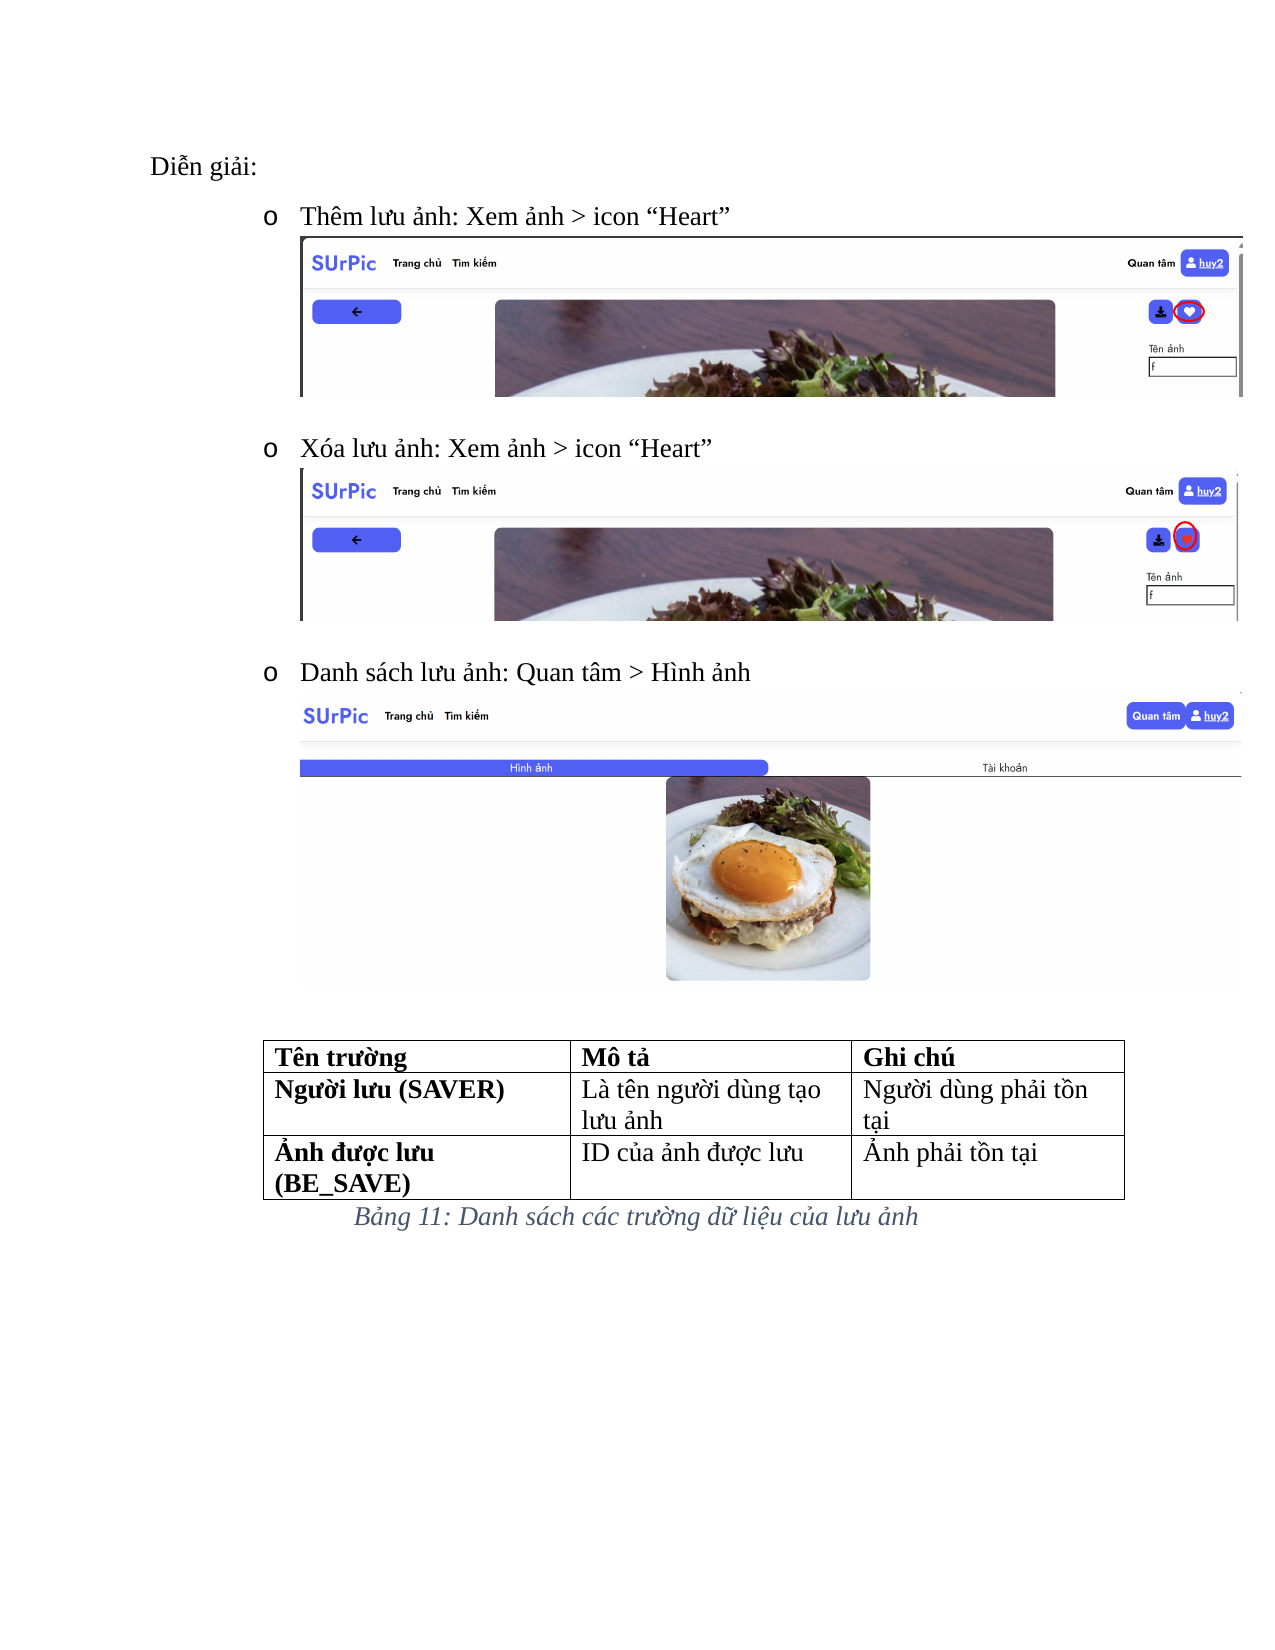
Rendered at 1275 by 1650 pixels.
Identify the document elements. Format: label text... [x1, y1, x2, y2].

table_cell Ảnh được lưu (BE_SAVE) [264, 1136, 570, 1199]
list Danh sách lưu ảnh: Quan tâm > Hình ảnh [262, 656, 1125, 689]
table_header Ghi chú [852, 1041, 1124, 1072]
table_cell Người lưu (SAVER) [264, 1073, 570, 1135]
table_header Mô tả [571, 1041, 851, 1072]
table_cell ID của ảnh được lưu [571, 1136, 851, 1199]
text Diễn giải: [150, 150, 1125, 181]
list Thêm lưu ảnh: Xem ảnh > icon “Heart” [262, 200, 1125, 234]
table_cell Người dùng phải tồn tại [852, 1073, 1124, 1135]
picture [300, 468, 1239, 621]
list Xóa lưu ảnh: Xem ảnh > icon “Heart” [262, 432, 1125, 466]
picture [300, 236, 1243, 397]
text Bảng 11: Danh sách các trường dữ liệu của lưu ảnh [150, 1200, 1125, 1231]
picture [300, 692, 1242, 988]
table_cell Là tên người dùng tạo lưu ảnh [571, 1073, 851, 1135]
table_cell Ảnh phải tồn tại [852, 1136, 1124, 1199]
table_header Tên trường [264, 1041, 570, 1072]
